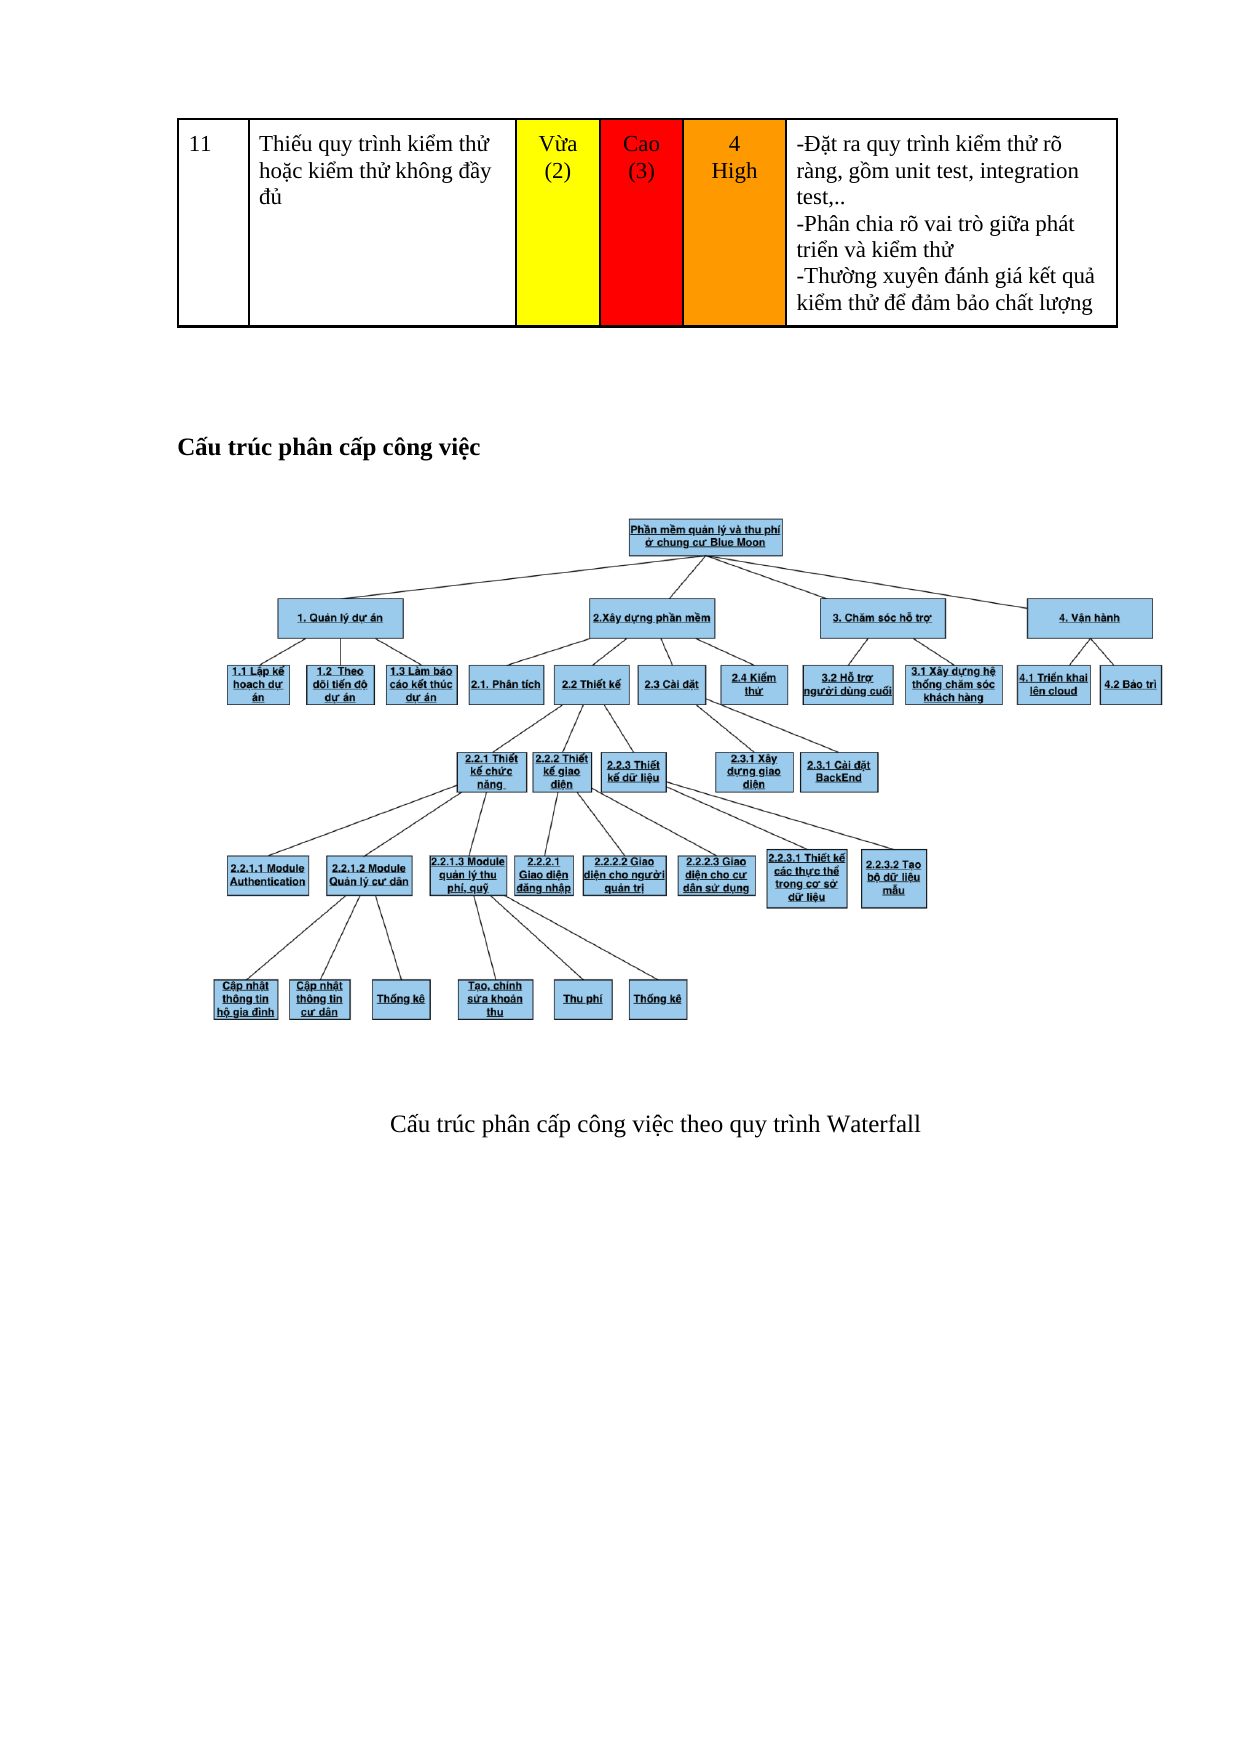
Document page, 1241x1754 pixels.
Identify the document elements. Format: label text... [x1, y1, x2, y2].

picture [177, 466, 1214, 1066]
text Cấu trúc phân cấp công việc theo quy trình Waterfall [177, 1109, 1134, 1137]
text Cấu trúc phân cấp công việc [177, 432, 1134, 460]
